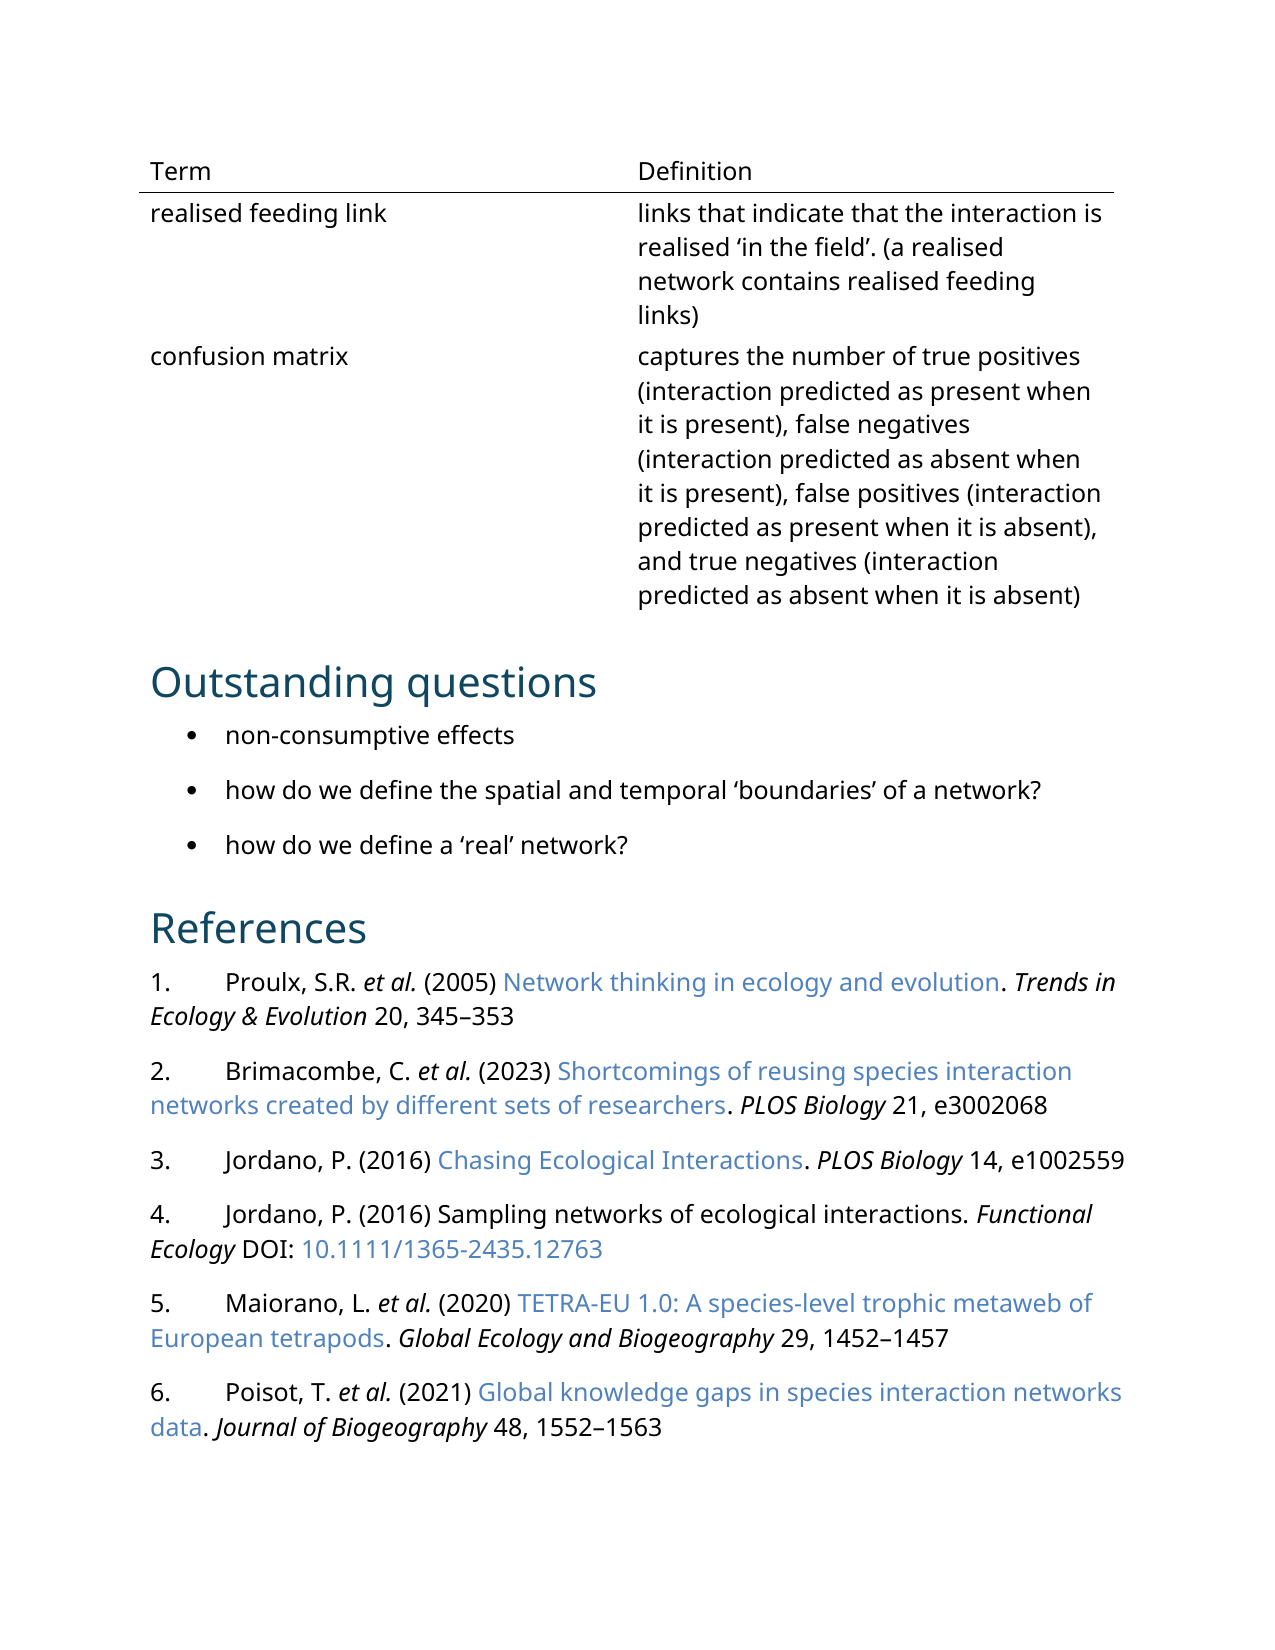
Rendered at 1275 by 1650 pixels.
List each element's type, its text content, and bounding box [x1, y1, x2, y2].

text 1. Proulx, S.R. et al. (2005) Network thinking in ecology and evolution. Trends in Ecology & Evolution 20, 345–353 [150, 964, 1125, 1032]
table_cell captures the number of true positives (interaction predicted as present when it is present), false negatives (interaction predicted as absent when it is present), false positives (interaction predicted as present when it is absent), and true negatives (interaction predicted as absent when it is absent) [626, 335, 1114, 615]
table_header Definition [626, 150, 1114, 192]
table_cell confusion matrix [139, 335, 626, 615]
text 4. Jordano, P. (2016) Sampling networks of ecological interactions. Functional Ecology DOI: 10.1111/1365-2435.12763 [150, 1197, 1125, 1265]
text 6. Poisot, T. et al. (2021) Global knowledge gaps in species interaction networks data. Journal of Biogeography 48, 1552–1563 [150, 1375, 1125, 1443]
list non-consumptive effects [187, 718, 1125, 752]
table_cell links that indicate that the interaction is realised ‘in the field’. (a realised network contains realised feeding links) [626, 193, 1114, 335]
subtitle References [150, 899, 1125, 956]
table_header Term [139, 150, 626, 192]
text 2. Brimacombe, C. et al. (2023) Shortcomings of reusing species interaction networks created by different sets of researchers. PLOS Biology 21, e3002068 [150, 1053, 1125, 1121]
table_cell realised feeding link [139, 193, 626, 335]
text 5. Maiorano, L. et al. (2020) TETRA-EU 1.0: A species-level trophic metaweb of European tetrapods. Global Ecology and Biogeography 29, 1452–1457 [150, 1286, 1125, 1354]
subtitle Outstanding questions [150, 653, 1125, 709]
text 3. Jordano, P. (2016) Chasing Ecological Interactions. PLOS Biology 14, e1002559 [150, 1142, 1125, 1176]
list how do we define the spatial and temporal ‘boundaries’ of a network? [187, 773, 1125, 807]
list how do we define a ‘real’ network? [187, 828, 1125, 862]
